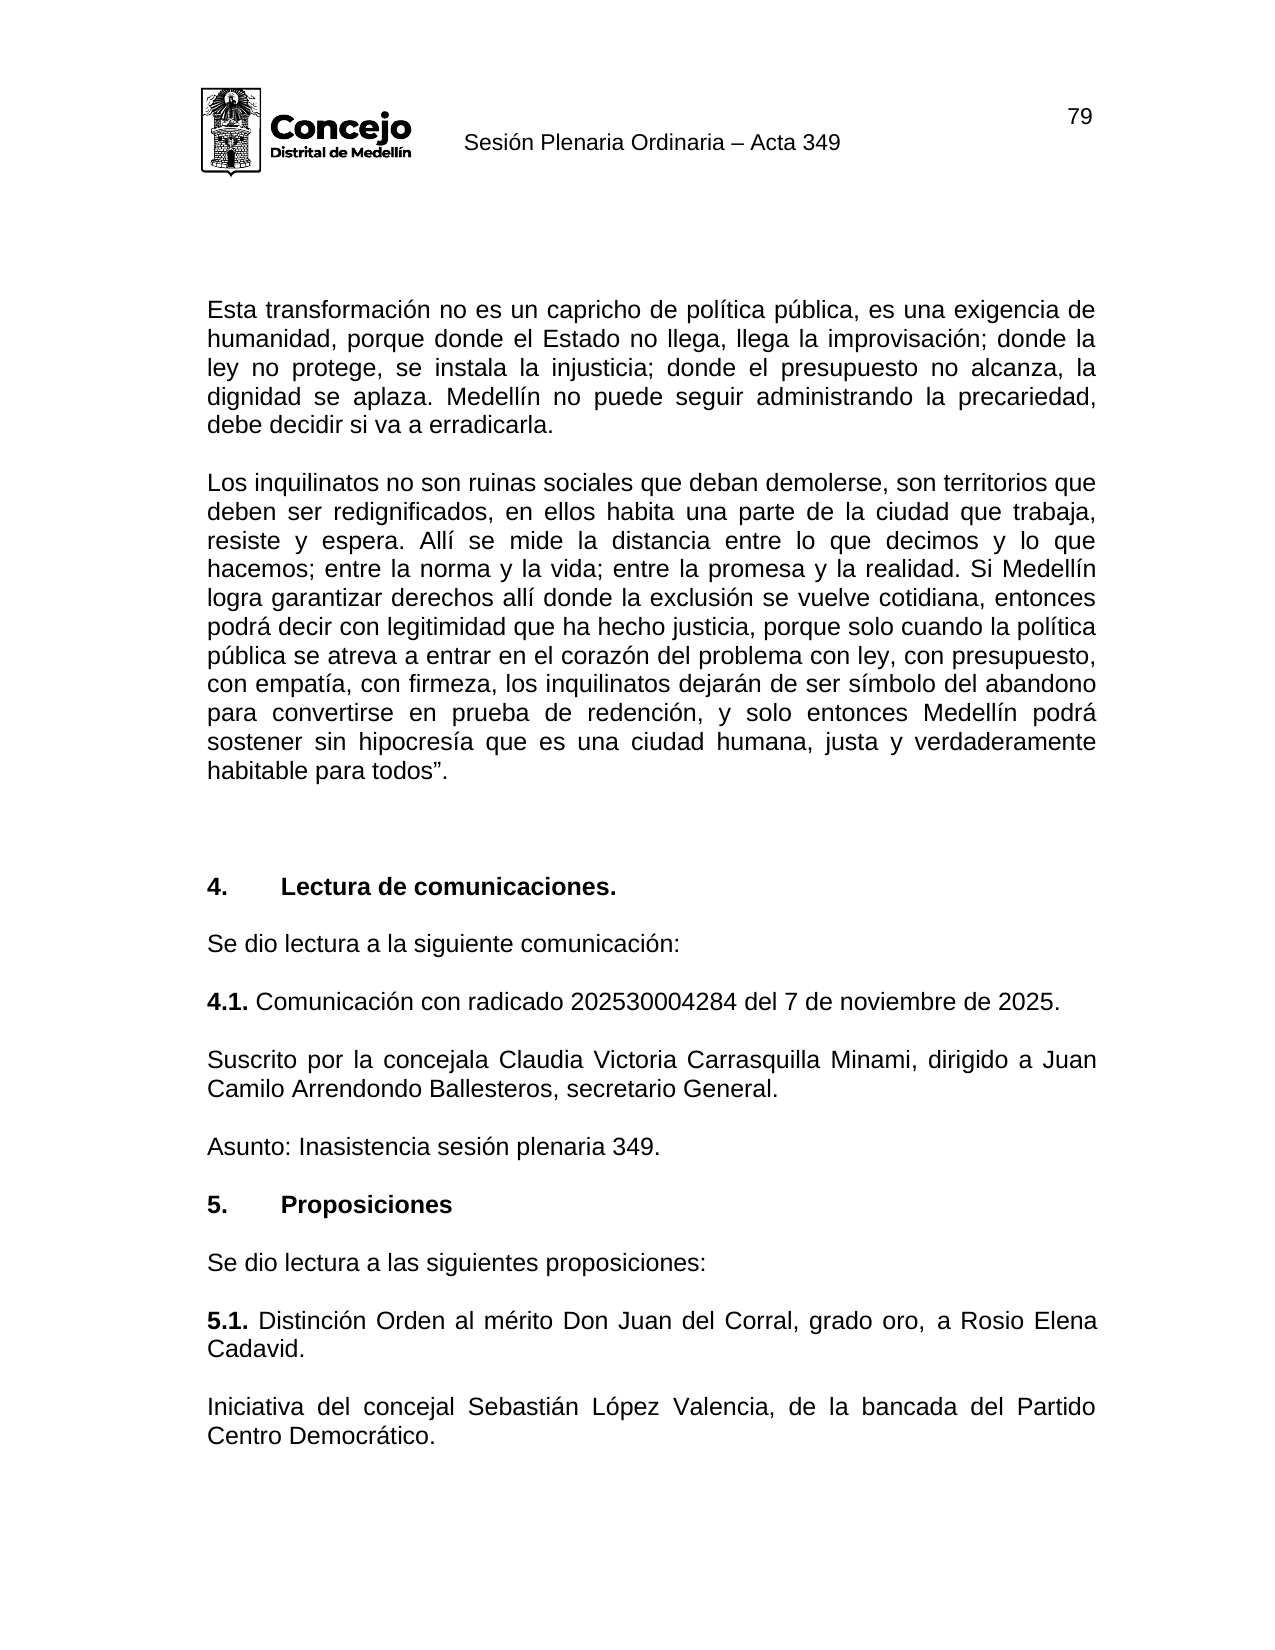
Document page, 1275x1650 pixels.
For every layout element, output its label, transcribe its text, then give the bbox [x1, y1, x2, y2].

text 4. Lectura de comunicaciones. [207, 872, 1098, 900]
text 4.1. Comunicación con radicado 202530004284 del 7 de noviembre de 2025. [207, 987, 1098, 1016]
text Se dio lectura a las siguientes proposiciones: [207, 1248, 1098, 1277]
text 5.1. Distinción Orden al mérito Don Juan del Corral, grado oro, a Rosio Elena Cadavid. [207, 1306, 1098, 1363]
text Suscrito por la concejala Claudia Victoria Carrasquilla Minami, dirigido a Juan Camilo Arrendondo Ballesteros, secretario General. [207, 1045, 1098, 1103]
text Se dio lectura a la siguiente comunicación: [207, 929, 1098, 958]
text 5. Proposiciones [207, 1190, 1098, 1219]
text Asunto: Inasistencia sesión plenaria 349. [207, 1132, 1098, 1161]
text Los inquilinatos no son ruinas sociales que deban demolerse, son territorios que deben ser redignificados, en ellos habita una parte de la ciudad que trabaja, resiste y espera. Allí se mide la distancia entre lo que decimos y lo que hacemos; entre la norma y la vida; entre la promesa y la realidad. Si Medellín logra garantizar derechos allí donde la exclusión se vuelve cotidiana, entonces podrá decir con legitimidad que ha hecho justicia, porque solo cuando la política pública se atreva a entrar en el corazón del problema con ley, con presupuesto, con empatía, con firmeza, los inquilinatos dejarán de ser símbolo del abandono para convertirse en prueba de redención, y solo entonces Medellín podrá sostener sin hipocresía que es una ciudad humana, justa y verdaderamente habitable para todos”. [207, 468, 1098, 784]
text Iniciativa del concejal Sebastián López Valencia, de la bancada del Partido Centro Democrático. [207, 1392, 1098, 1450]
text Esta transformación no es un capricho de política pública, es una exigencia de humanidad, porque donde el Estado no llega, llega la improvisación; donde la ley no protege, se instala la injusticia; donde el presupuesto no alcanza, la dignidad se aplaza. Medellín no puede seguir administrando la precariedad, debe decidir si va a erradicarla. [207, 295, 1098, 439]
picture [196, 84, 416, 181]
